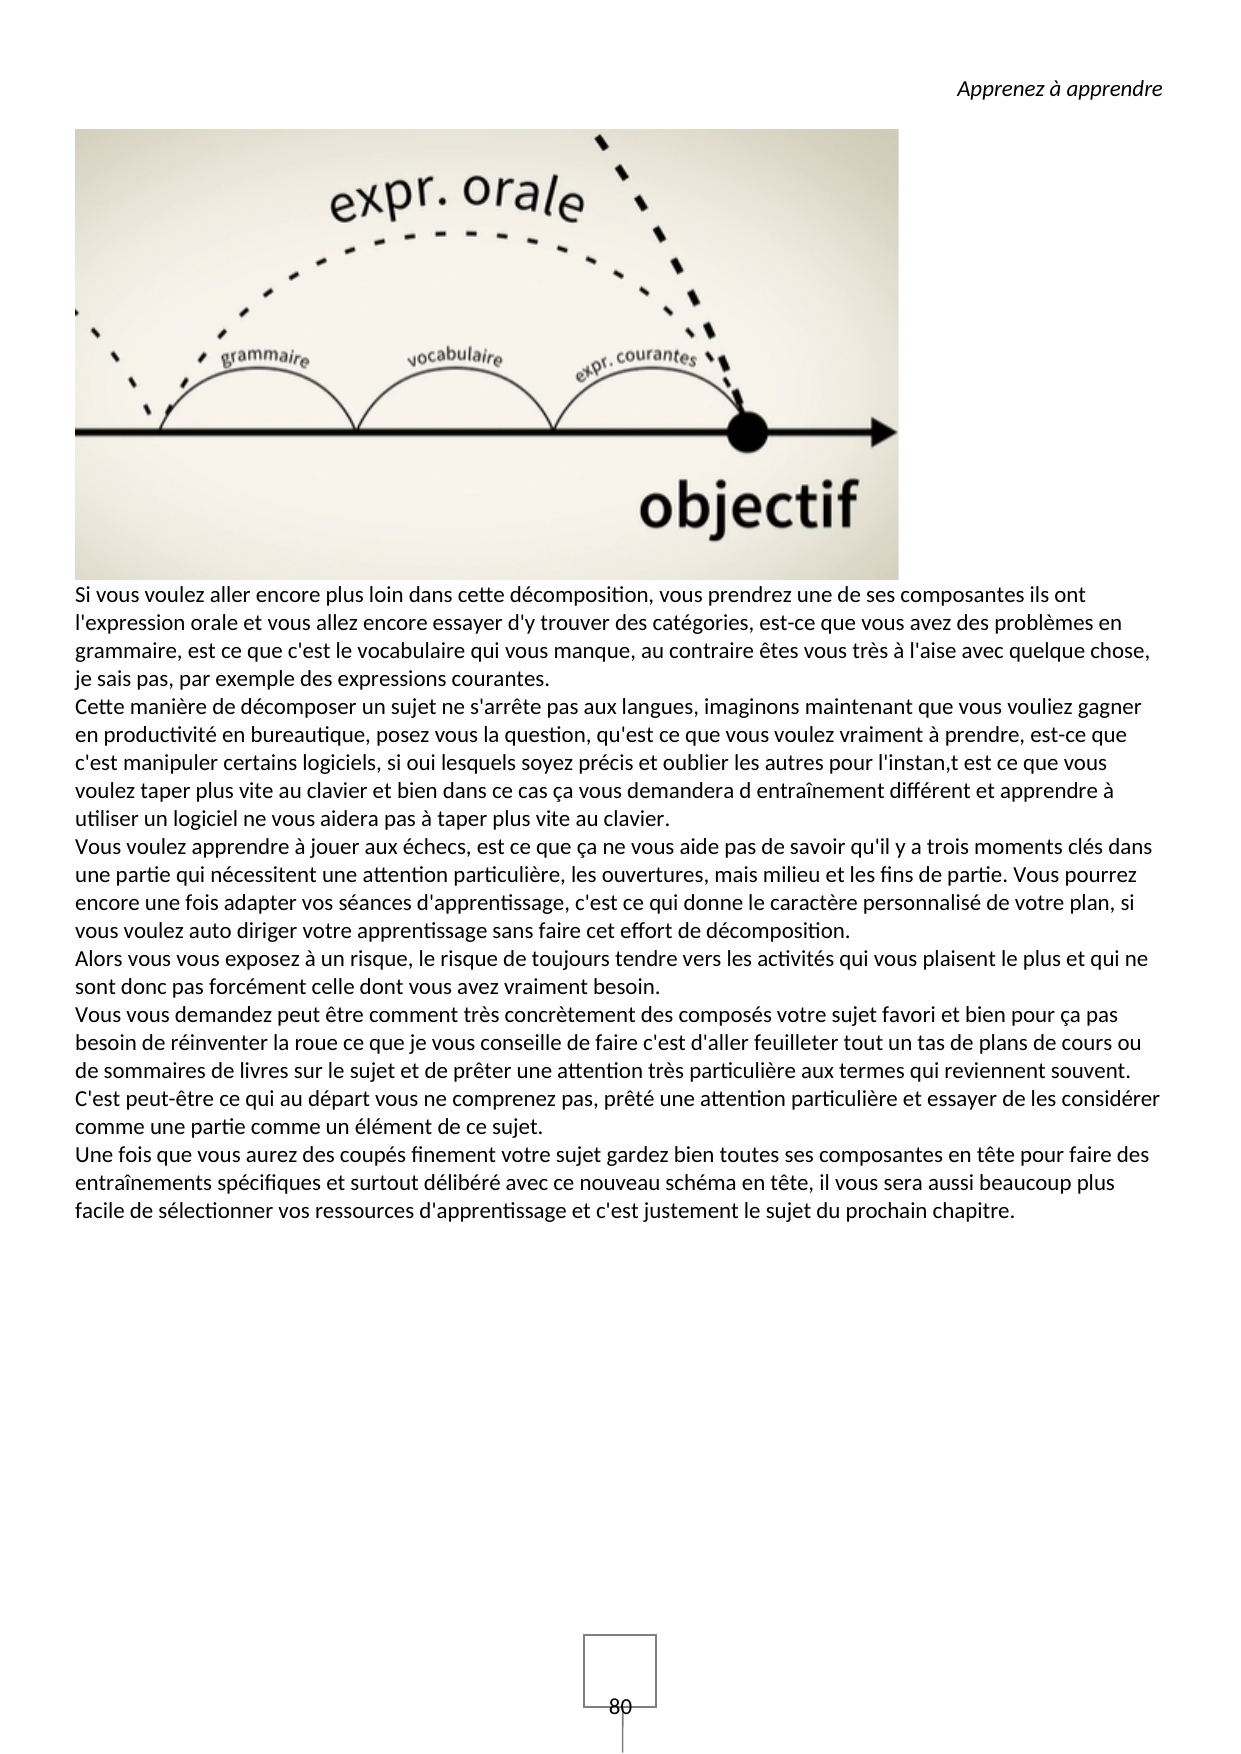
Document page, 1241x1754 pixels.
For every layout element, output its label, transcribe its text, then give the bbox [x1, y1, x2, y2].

picture [75, 129, 899, 580]
text Alors vous vous exposez à un risque, le risque de toujours tendre vers les activités qui vous plaisent le plus et qui ne sont donc pas forcément celle dont vous avez vraiment besoin. [75, 944, 1165, 1000]
text Cette manière de décomposer un sujet ne s'arrête pas aux langues, imaginons maintenant que vous vouliez gagner en productivité en bureautique, posez vous la question, qu'est ce que vous voulez vraiment à prendre, est-ce que c'est manipuler certains logiciels, si oui lesquels soyez précis et oublier les autres pour l'instan,t est ce que vous voulez taper plus vite au clavier et bien dans ce cas ça vous demandera d entraînement différent et apprendre à utiliser un logiciel ne vous aidera pas à taper plus vite au clavier. [75, 692, 1165, 832]
text Vous voulez apprendre à jouer aux échecs, est ce que ça ne vous aide pas de savoir qu'il y a trois moments clés dans une partie qui nécessitent une attention particulière, les ouvertures, mais milieu et les fins de partie. Vous pourrez encore une fois adapter vos séances d'apprentissage, c'est ce qui donne le caractère personnalisé de votre plan, si vous voulez auto diriger votre apprentissage sans faire cet effort de décomposition. [75, 832, 1165, 944]
text Si vous voulez aller encore plus loin dans cette décomposition, vous prendrez une de ses composantes ils ont l'expression orale et vous allez encore essayer d'y trouver des catégories, est-ce que vous avez des problèmes en grammaire, est ce que c'est le vocabulaire qui vous manque, au contraire êtes vous très à l'aise avec quelque chose, je sais pas, par exemple des expressions courantes. [75, 580, 1165, 692]
text Vous vous demandez peut être comment très concrètement des composés votre sujet favori et bien pour ça pas besoin de réinventer la roue ce que je vous conseille de faire c'est d'aller feuilleter tout un tas de plans de cours ou de sommaires de livres sur le sujet et de prêter une attention très particulière aux termes qui reviennent souvent. C'est peut-être ce qui au départ vous ne comprenez pas, prêté une attention particulière et essayer de les considérer comme une partie comme un élément de ce sujet. [75, 1000, 1165, 1140]
text Une fois que vous aurez des coupés finement votre sujet gardez bien toutes ses composantes en tête pour faire des entraînements spécifiques et surtout délibéré avec ce nouveau schéma en tête, il vous sera aussi beaucoup plus facile de sélectionner vos ressources d'apprentissage et c'est justement le sujet du prochain chapitre. [75, 1140, 1165, 1224]
